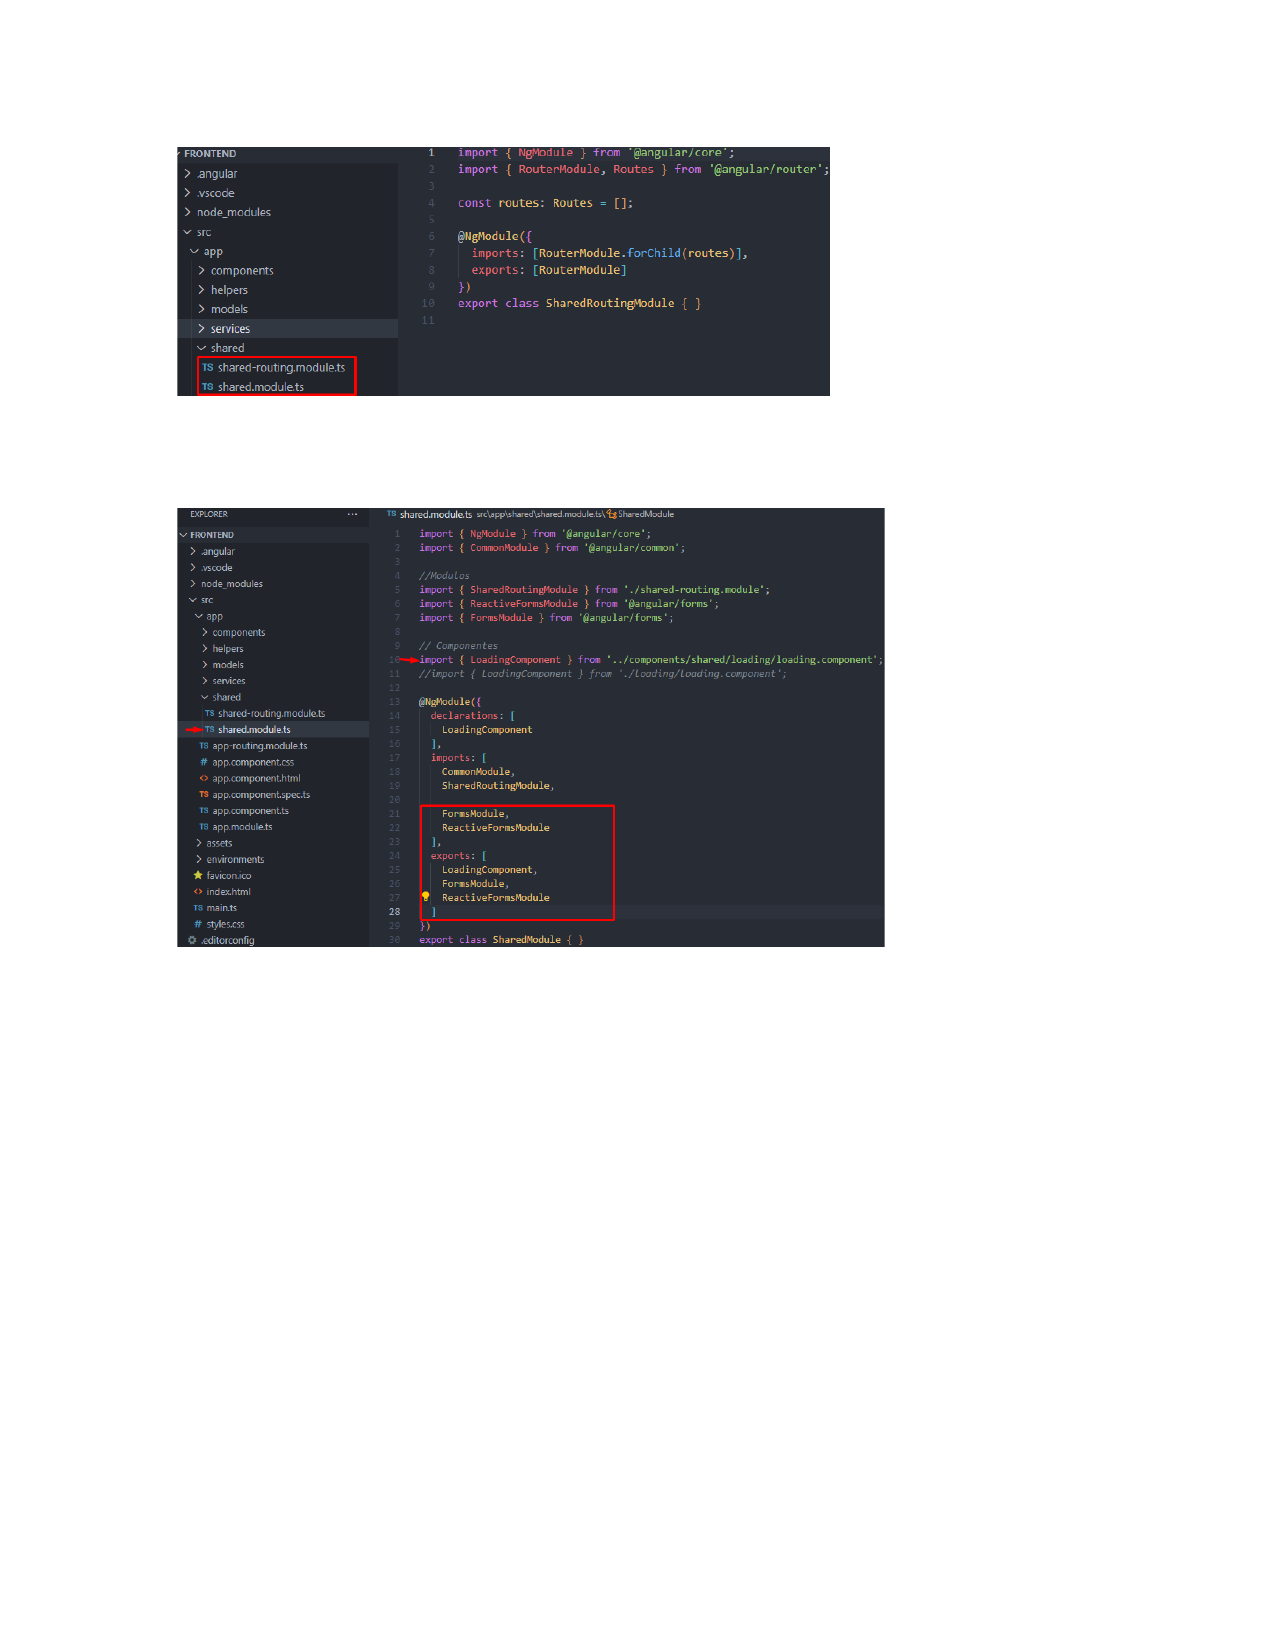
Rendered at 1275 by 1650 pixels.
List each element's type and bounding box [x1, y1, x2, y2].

picture [177, 147, 830, 396]
picture [177, 508, 885, 947]
